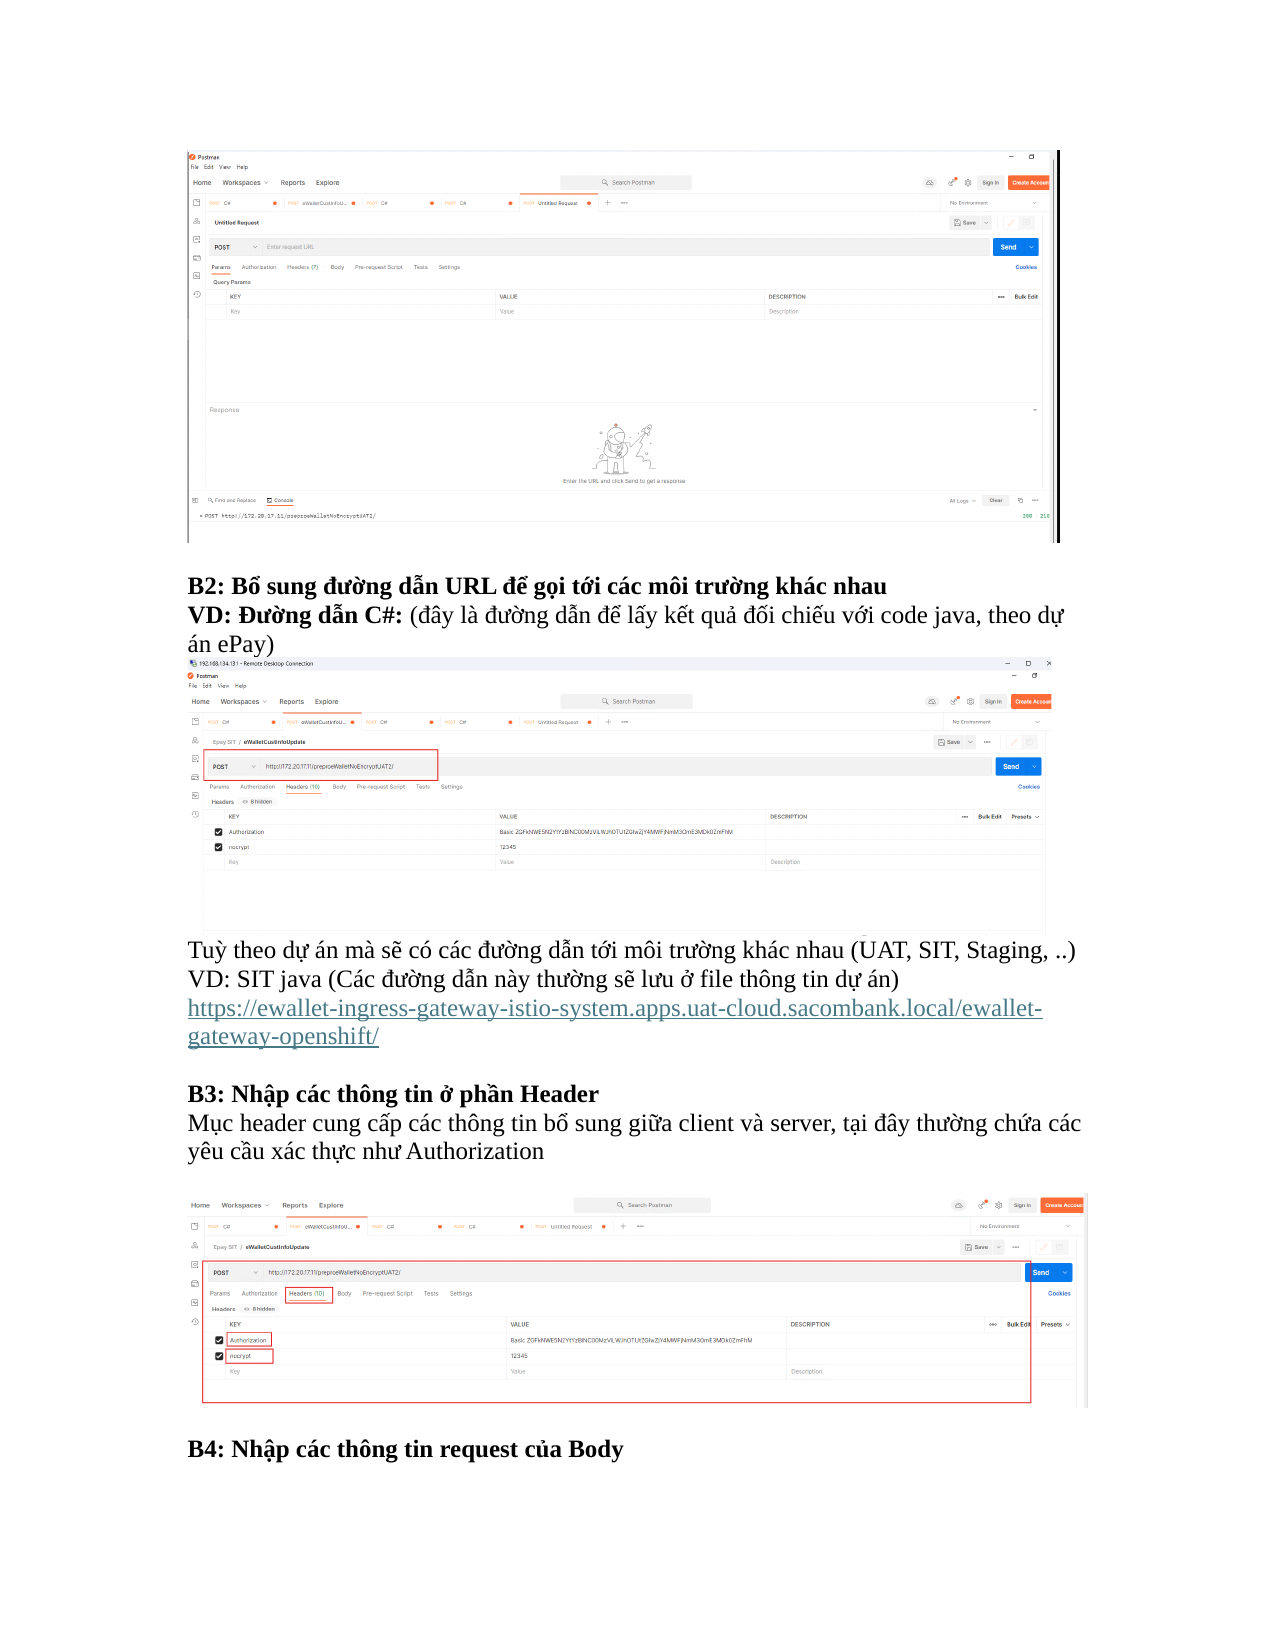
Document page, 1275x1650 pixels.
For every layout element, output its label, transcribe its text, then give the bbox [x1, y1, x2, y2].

picture [187, 657, 1052, 936]
text B3: Nhập các thông tin ở phần Header [187, 1079, 1087, 1108]
text Tuỳ theo dự án mà sẽ có các đường dẫn tới môi trường khác nhau (UAT, SIT, Staging, ..) [187, 935, 1087, 964]
text B4: Nhập các thông tin request của Body [187, 1434, 1087, 1463]
text B2: Bổ sung đường dẫn URL để gọi tới các môi trường khác nhau [187, 571, 1087, 600]
text https://ewallet-ingress-gateway-istio-system.apps.uat-cloud.sacombank.local/ewallet-gateway-openshift/ [187, 993, 1087, 1050]
text VD: Đường dẫn C#: (đây là đường dẫn để lấy kết quả đối chiếu với code java, theo dự án ePay) [187, 600, 1087, 658]
text Mục header cung cấp các thông tin bổ sung giữa client và server, tại đây thường chứa các yêu cầu xác thực như Authorization [187, 1108, 1087, 1165]
picture [187, 1193, 1088, 1408]
text VD: SIT java (Các đường dẫn này thường sẽ lưu ở file thông tin dự án) [187, 964, 1087, 993]
picture [187, 150, 1060, 543]
